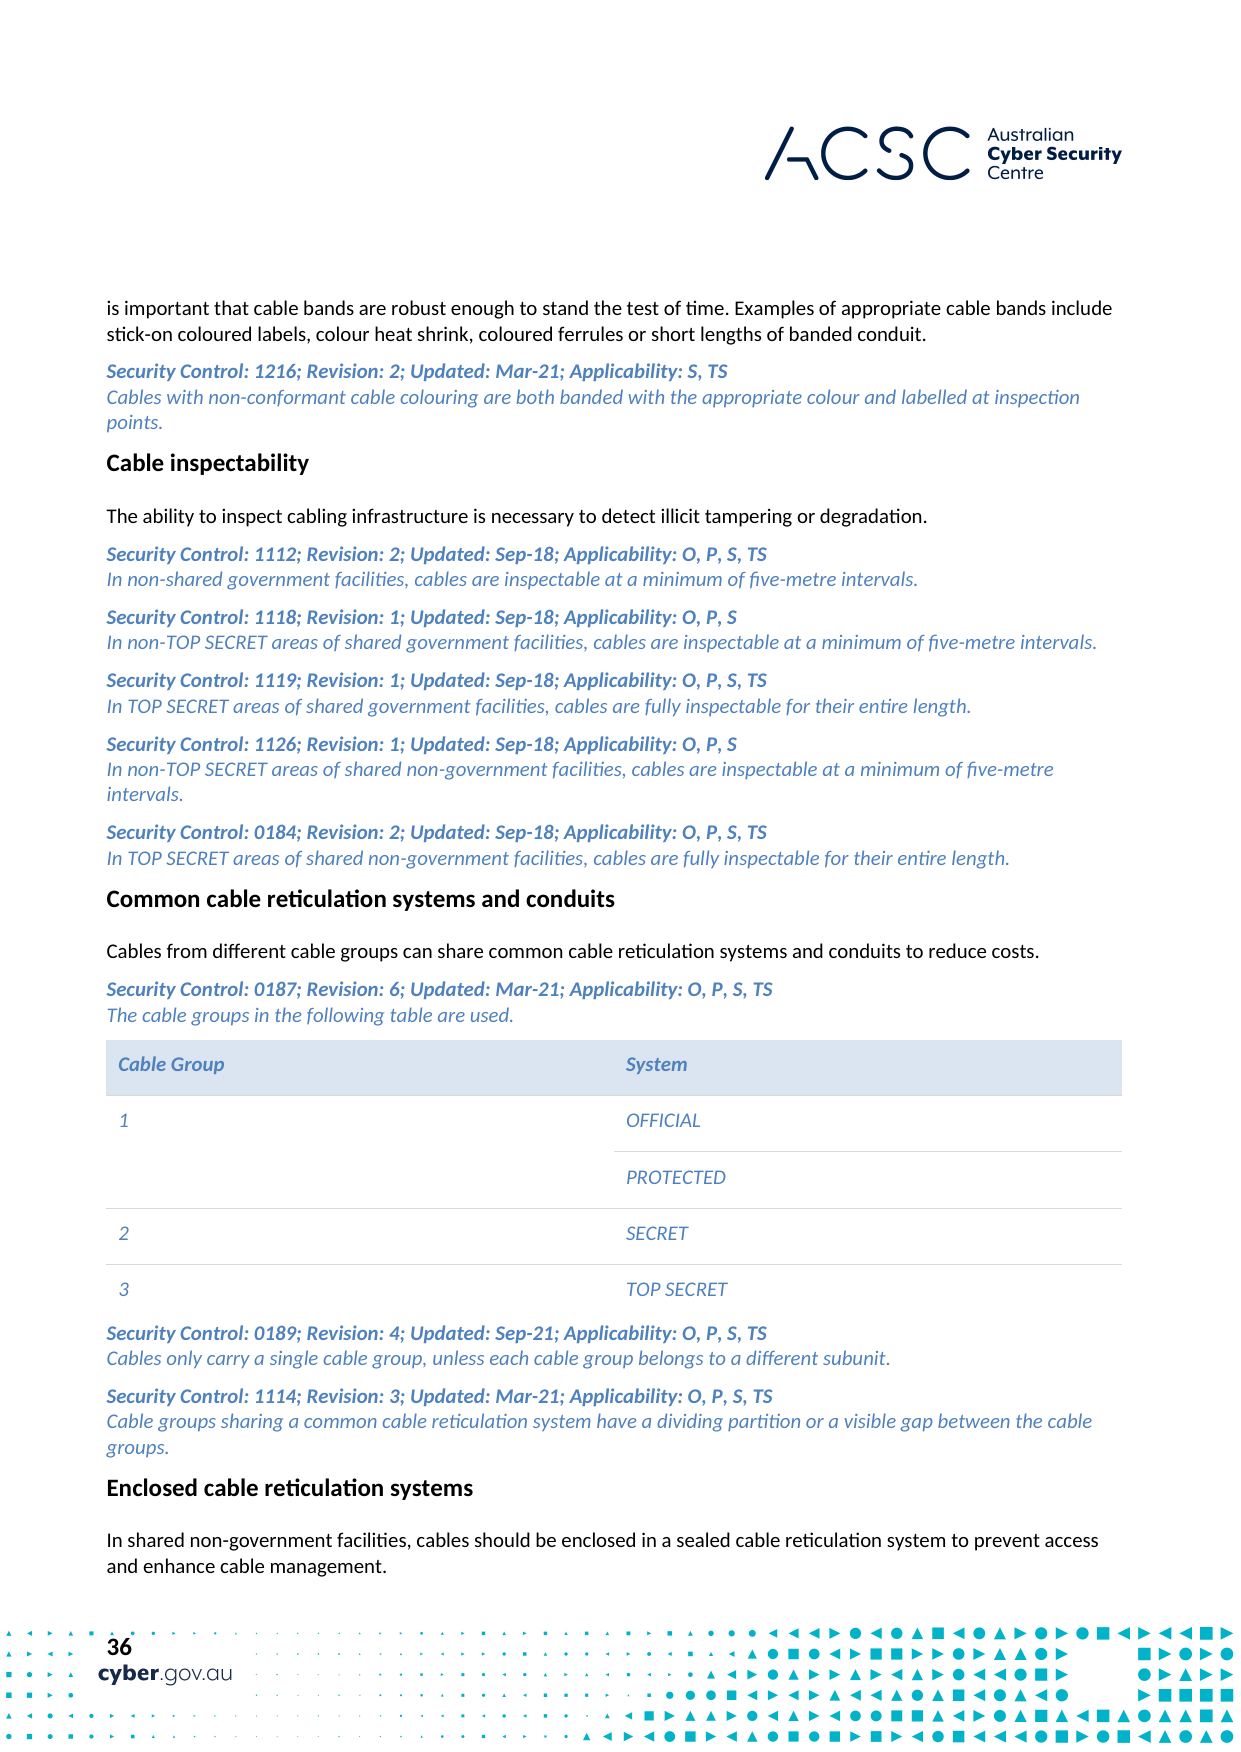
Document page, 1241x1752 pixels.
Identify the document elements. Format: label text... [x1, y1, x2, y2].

subtitle Security Control: 0187; Revision: 6; Updated: Mar-21; Applicability: O, P, S, TS [106, 976, 1122, 1002]
picture [0, 1624, 1237, 1747]
text In non-TOP SECRET areas of shared government facilities, cables are inspectable at a minimum of five-metre intervals. [106, 629, 1122, 655]
subtitle Security Control: 1216; Revision: 2; Updated: Mar-21; Applicability: S, TS [106, 359, 1122, 384]
subtitle Security Control: 1118; Revision: 1; Updated: Sep-18; Applicability: O, P, S [106, 604, 1122, 629]
subtitle Security Control: 1119; Revision: 1; Updated: Sep-18; Applicability: O, P, S, TS [106, 667, 1122, 693]
text In non-TOP SECRET areas of shared non-government facilities, cables are inspectable at a minimum of five-metre intervals. [106, 756, 1122, 807]
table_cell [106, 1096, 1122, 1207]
subtitle Common cable reticulation systems and conduits [106, 883, 1122, 913]
text In shared non-government facilities, cables should be enclosed in a sealed cable reticulation system to prevent access and enhance cable management. [106, 1527, 1122, 1578]
text Cables only carry a single cable group, unless each cable group belongs to a different subunit. [106, 1345, 1122, 1371]
subtitle Security Control: 1126; Revision: 1; Updated: Sep-18; Applicability: O, P, S [106, 731, 1122, 756]
text In non-shared government facilities, cables are inspectable at a minimum of five-metre intervals. [106, 566, 1122, 592]
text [106, 295, 1122, 346]
subtitle Security Control: 0189; Revision: 4; Updated: Sep-21; Applicability: O, P, S, TS [106, 1320, 1122, 1345]
text The ability to inspect cabling infrastructure is necessary to detect illicit tampering or degradation. [106, 503, 1122, 528]
text In TOP SECRET areas of shared government facilities, cables are fully inspectable for their entire length. [106, 693, 1122, 718]
subtitle Cable inspectability [106, 447, 1122, 478]
picture [0, 0, 1240, 317]
text Cable groups sharing a common cable reticulation system have a dividing partition or a visible gap between the cable groups. [106, 1409, 1122, 1459]
text Cables from different cable groups can share common cable reticulation systems and conduits to reduce costs. [106, 938, 1122, 964]
subtitle Security Control: 1114; Revision: 3; Updated: Mar-21; Applicability: O, P, S, TS [106, 1383, 1122, 1409]
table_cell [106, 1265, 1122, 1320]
subtitle Security Control: 1112; Revision: 2; Updated: Sep-18; Applicability: O, P, S, TS [106, 541, 1122, 566]
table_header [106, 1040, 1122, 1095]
text In TOP SECRET areas of shared non-government facilities, cables are fully inspectable for their entire length. [106, 845, 1122, 870]
text Cables with non-conformant cable colouring are both banded with the appropriate colour and labelled at inspection points. [106, 384, 1122, 435]
text The cable groups in the following table are used. [106, 1002, 1122, 1027]
subtitle Enclosed cable reticulation systems [106, 1472, 1122, 1502]
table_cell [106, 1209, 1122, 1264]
subtitle Security Control: 0184; Revision: 2; Updated: Sep-18; Applicability: O, P, S, TS [106, 819, 1122, 845]
